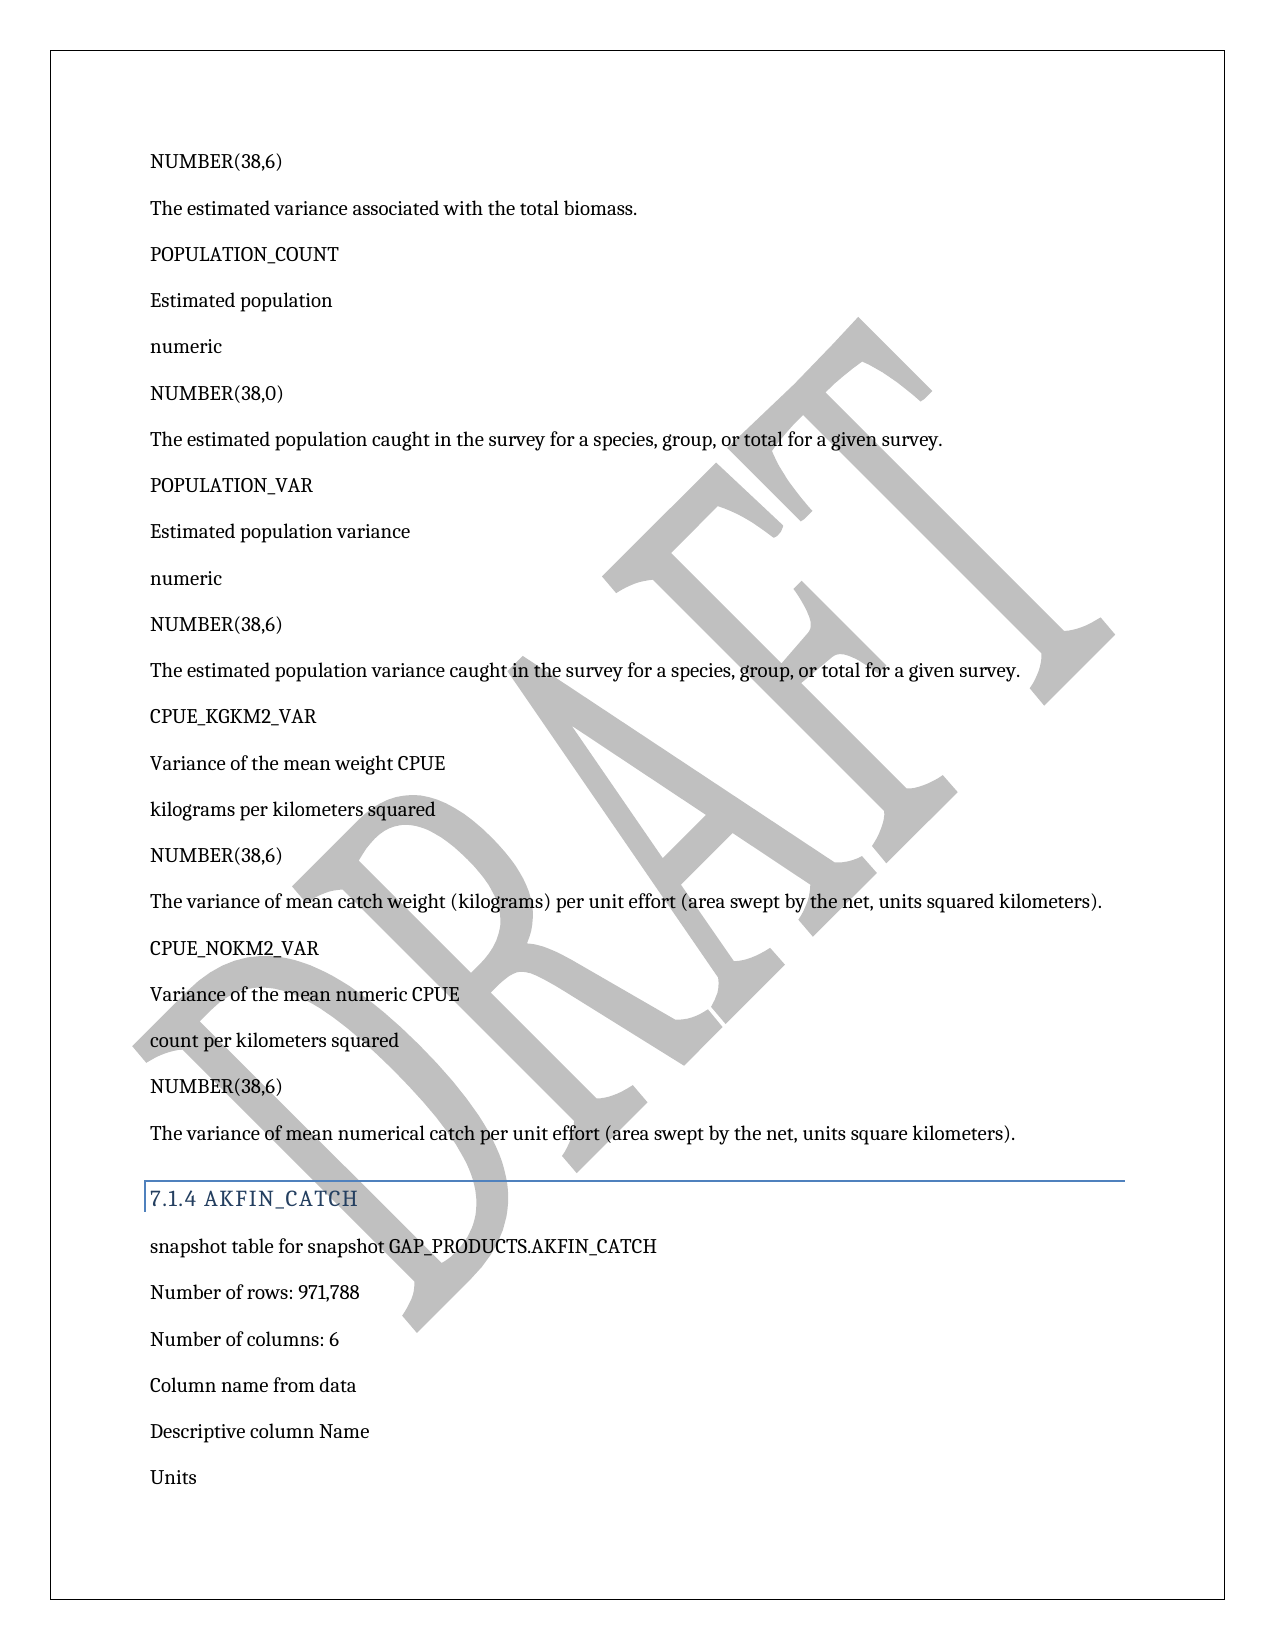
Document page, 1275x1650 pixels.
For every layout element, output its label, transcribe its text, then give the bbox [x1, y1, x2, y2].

text The estimated population variance caught in the survey for a species, group, or total for a given survey. [150, 659, 1125, 683]
text POPULATION_VAR [150, 474, 1125, 498]
text CPUE_KGKM2_VAR [150, 705, 1125, 729]
text NUMBER(38,6) [150, 1075, 1125, 1099]
text Number of rows: 971,788 [150, 1281, 1125, 1305]
text NUMBER(38,6) [150, 150, 1125, 174]
text Estimated population [150, 289, 1125, 313]
text CPUE_NOKM2_VAR [150, 936, 1125, 960]
text numeric [150, 335, 1125, 359]
text POPULATION_COUNT [150, 242, 1125, 266]
text Variance of the mean weight CPUE [150, 751, 1125, 775]
text Column name from data [150, 1373, 1125, 1397]
text Units [150, 1466, 1125, 1490]
text Variance of the mean numeric CPUE [150, 982, 1125, 1006]
text NUMBER(38,6) [150, 844, 1125, 868]
text Descriptive column Name [150, 1420, 1125, 1444]
text The variance of mean catch weight (kilograms) per unit effort (area swept by the net, units squared kilometers). [150, 890, 1125, 914]
text The variance of mean numerical catch per unit effort (area swept by the net, units square kilometers). [150, 1121, 1125, 1145]
text kilograms per kilometers squared [150, 797, 1125, 821]
text Estimated population variance [150, 520, 1125, 544]
subtitle 7.1.4 AKFIN_CATCH [146, 1182, 1125, 1212]
text numeric [150, 566, 1125, 590]
text NUMBER(38,0) [150, 381, 1125, 405]
text Number of columns: 6 [150, 1327, 1125, 1351]
text count per kilometers squared [150, 1029, 1125, 1053]
text snapshot table for snapshot GAP_PRODUCTS.AKFIN_CATCH [150, 1235, 1125, 1259]
text The estimated variance associated with the total biomass. [150, 196, 1125, 220]
text The estimated population caught in the survey for a species, group, or total for a given survey. [150, 427, 1125, 451]
text NUMBER(38,6) [150, 612, 1125, 636]
